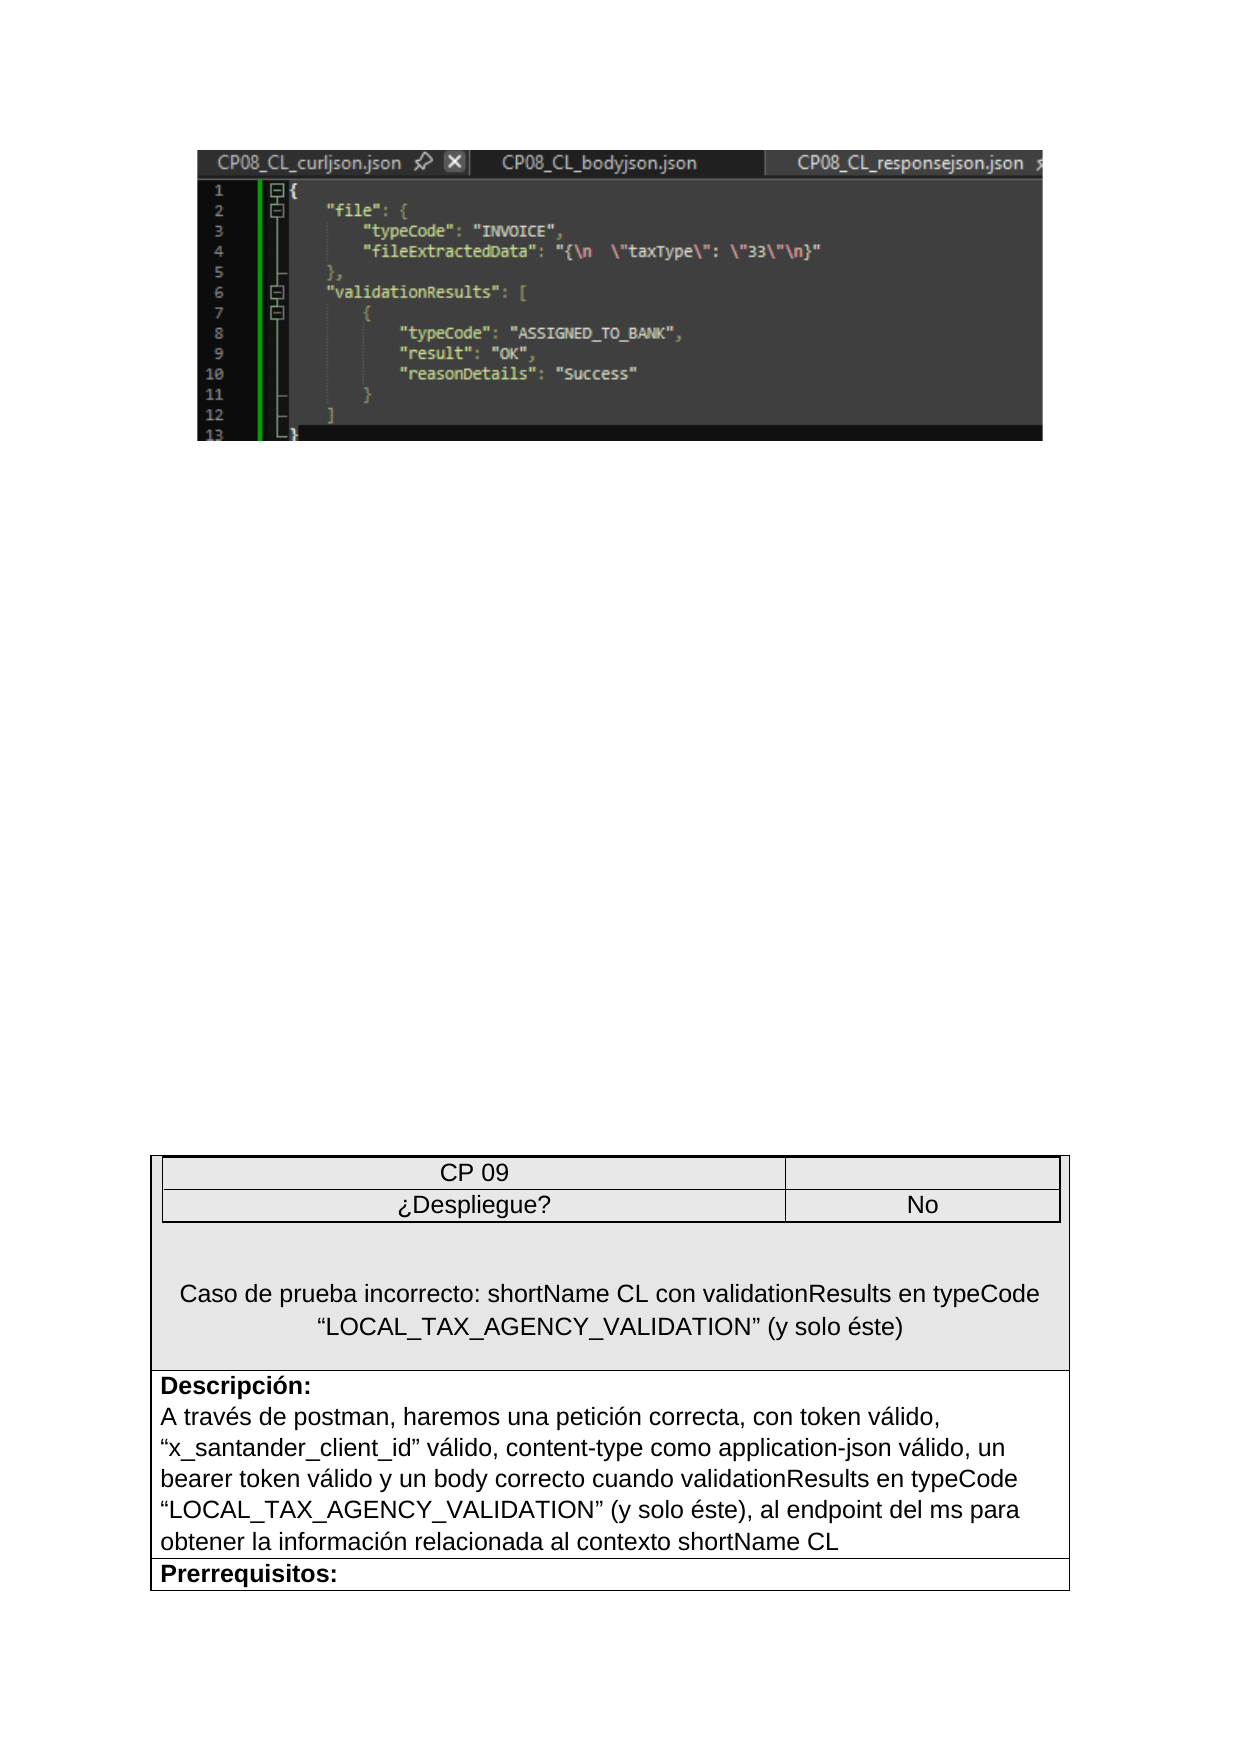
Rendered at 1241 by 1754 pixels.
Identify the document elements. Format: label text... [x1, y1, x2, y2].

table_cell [152, 1559, 1069, 1589]
table_cell Descripción: A través de postman, haremos una petición correcta, con token válido, “x_santander_client_id” válido, content-type como application-json válido, un bearer token válido y un body correcto cuando validationResults en typeCode “LOCAL_TAX_AGENCY_VALIDATION” (y solo éste), al endpoint del ms para obtener la información relacionada al contexto shortName CL [152, 1371, 1069, 1557]
table_header Caso de prueba incorrecto: shortName CL con validationResults en typeCode “LOCAL_TAX_AGENCY_VALIDATION” (y solo éste) [152, 1156, 1069, 1370]
